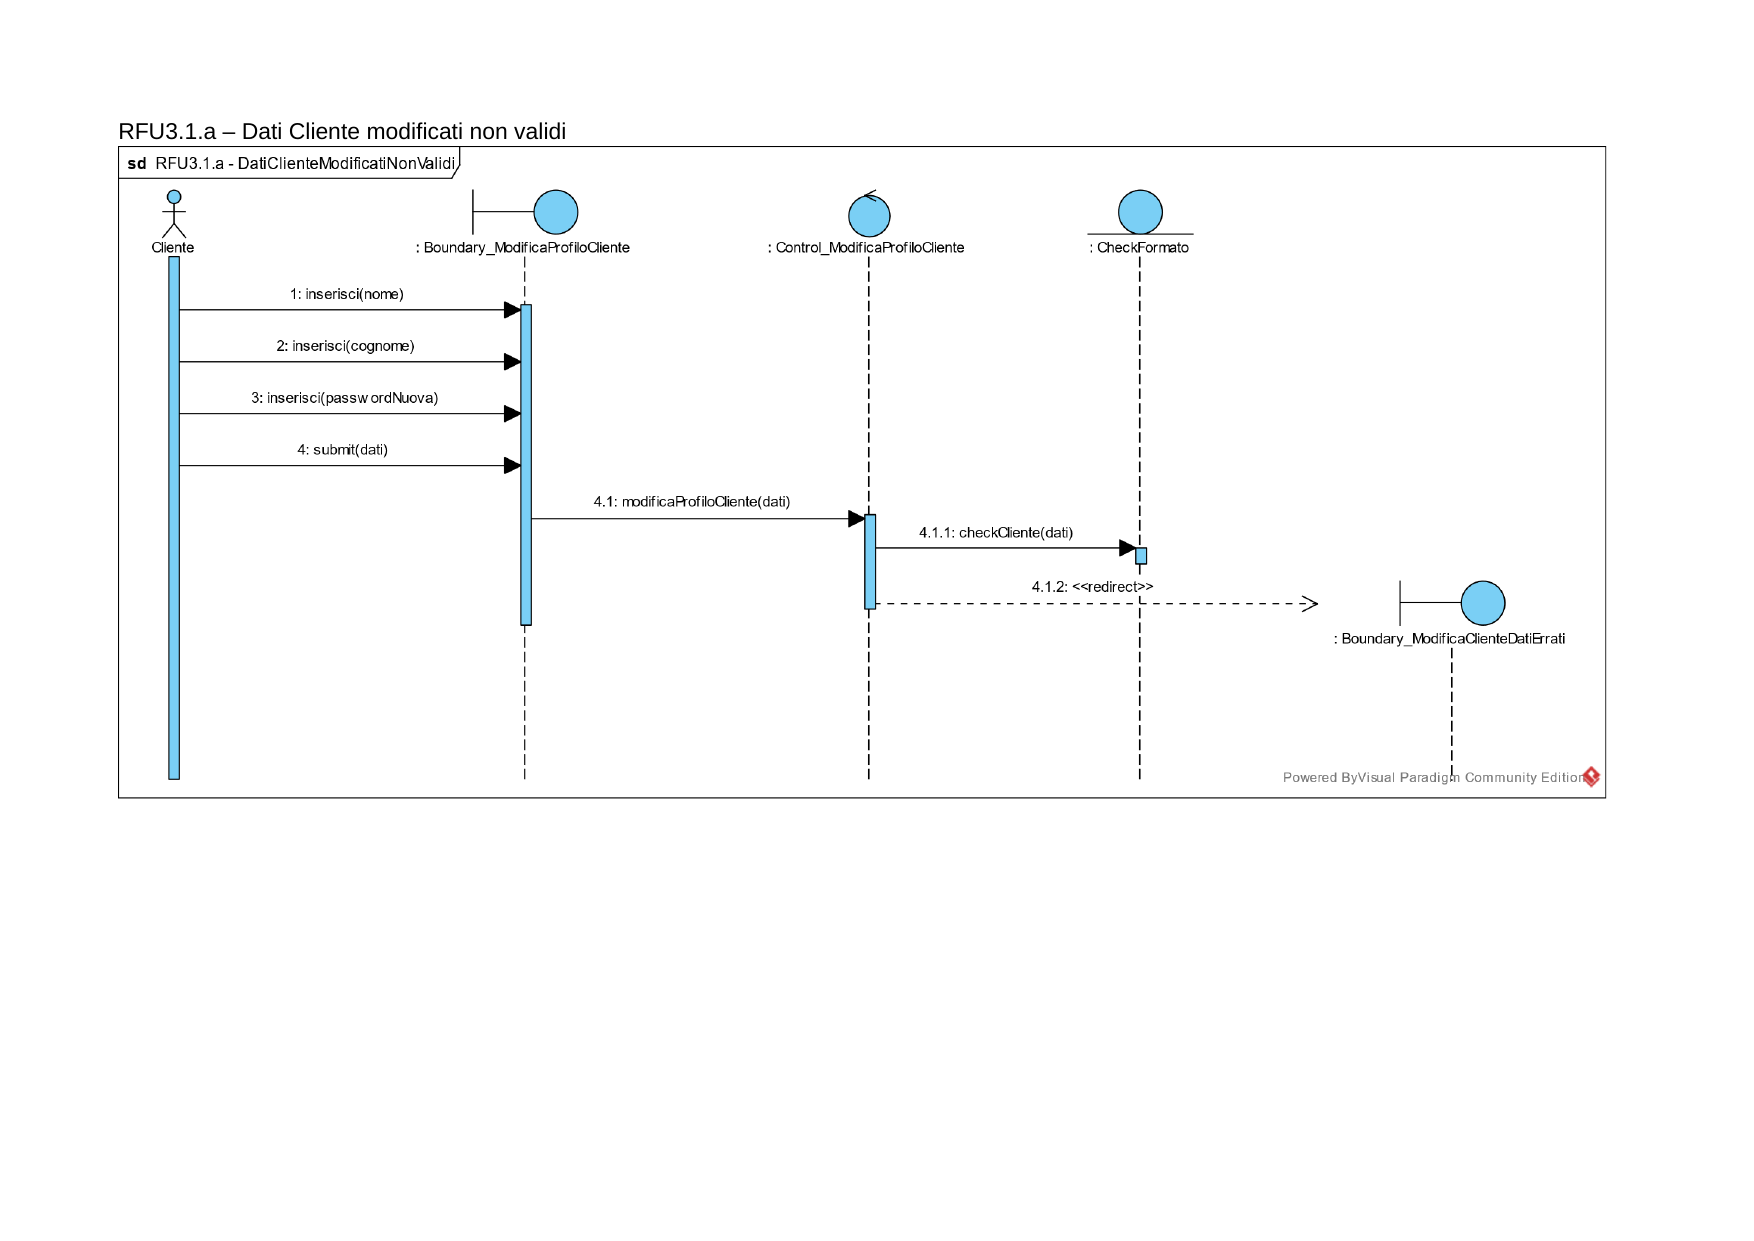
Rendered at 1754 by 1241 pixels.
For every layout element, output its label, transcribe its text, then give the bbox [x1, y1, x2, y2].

text RFU3.1.a – Dati Cliente modificati non validi [118, 118, 1606, 146]
picture [118, 146, 1607, 799]
